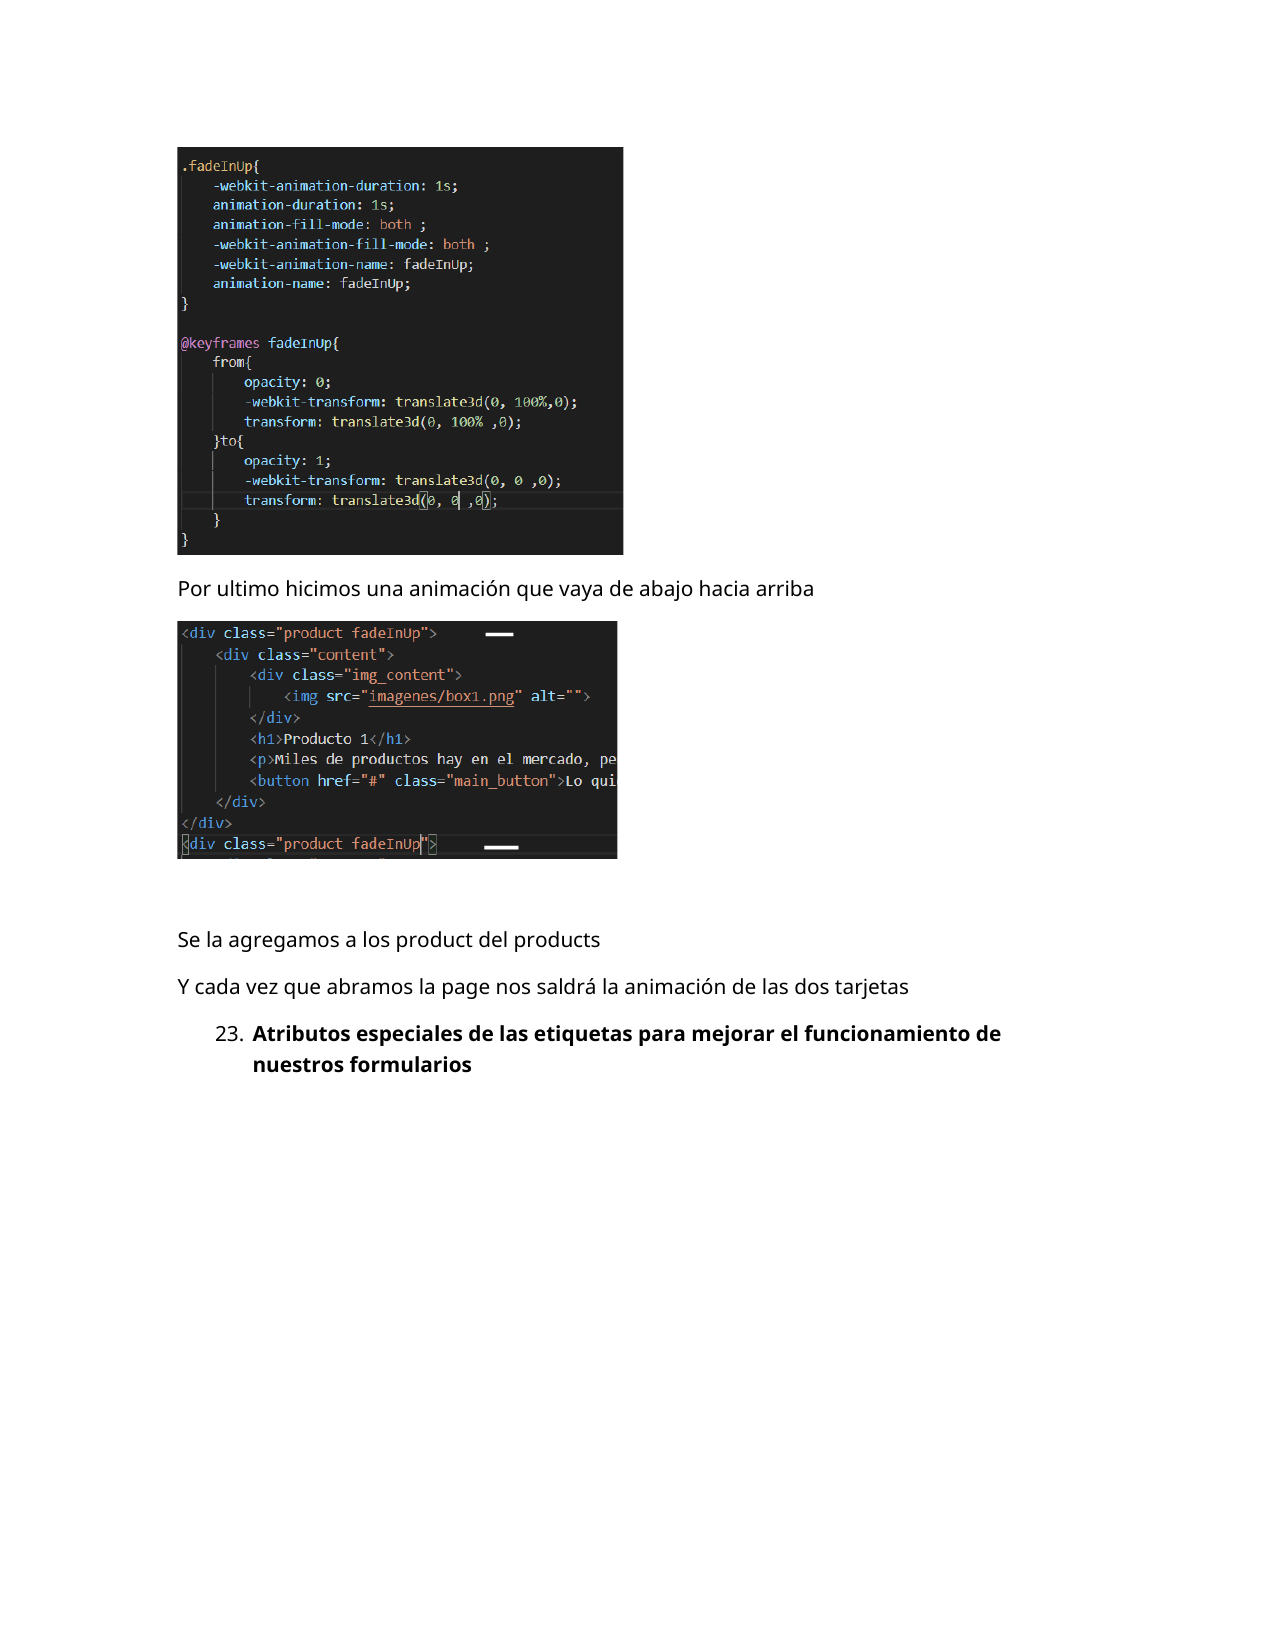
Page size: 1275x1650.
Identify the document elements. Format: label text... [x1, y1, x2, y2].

text Y cada vez que abramos la page nos saldrá la animación de las dos tarjetas [177, 972, 1098, 1001]
picture [177, 147, 624, 555]
text Por ultimo hicimos una animación que vaya de abajo hacia arriba [177, 574, 1098, 602]
picture [177, 621, 618, 859]
list Atributos especiales de las etiquetas para mejorar el funcionamiento de nuestros formularios [215, 1019, 1098, 1078]
text Se la agregamos a los product del products [177, 925, 1098, 953]
